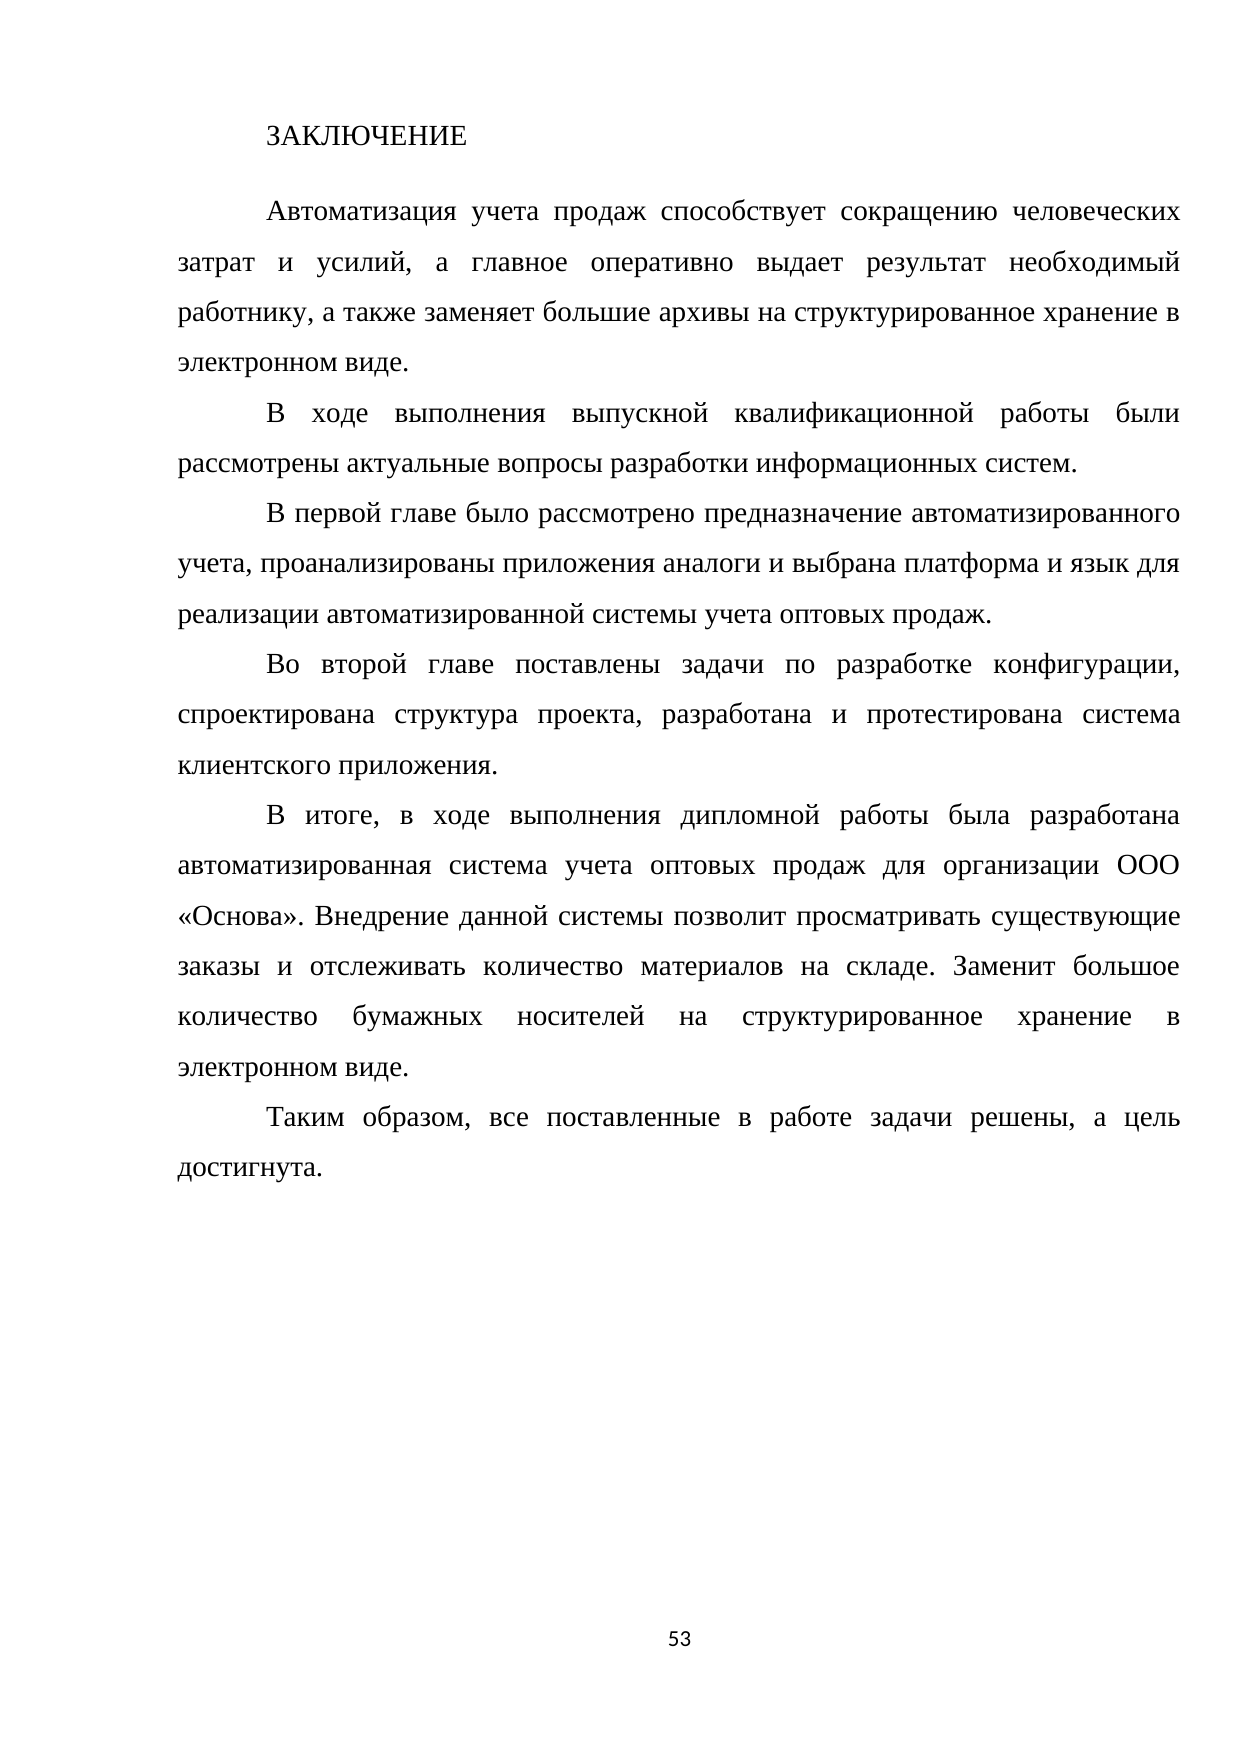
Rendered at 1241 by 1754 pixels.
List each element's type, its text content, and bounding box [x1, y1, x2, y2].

text Таким образом, все поставленные в работе задачи решены, а цель достигнута. [177, 1099, 1181, 1183]
subtitle ЗАКЛЮЧЕНИЕ [177, 118, 1181, 152]
text В первой главе было рассмотрено предназначение автоматизированного учета, проанализированы приложения аналоги и выбрана платформа и язык для реализации автоматизированной системы учета оптовых продаж. [177, 495, 1181, 629]
text В итоге, в ходе выполнения дипломной работы была разработана автоматизированная система учета оптовых продаж для организации ООО «Основа». Внедрение данной системы позволит просматривать существующие заказы и отслеживать количество материалов на складе. Заменит большое количество бумажных носителей на структурированное хранение в электронном виде. [177, 797, 1181, 1082]
text Во второй главе поставлены задачи по разработке конфигурации, спроектирована структура проекта, разработана и протестирована система клиентского приложения. [177, 646, 1181, 780]
text Автоматизация учета продаж способствует сокращению человеческих затрат и усилий, а главное оперативно выдает результат необходимый работнику, а также заменяет большие архивы на структурированное хранение в электронном виде. [177, 193, 1181, 378]
text В ходе выполнения выпускной квалификационной работы были рассмотрены актуальные вопросы разработки информационных систем. [177, 395, 1181, 478]
